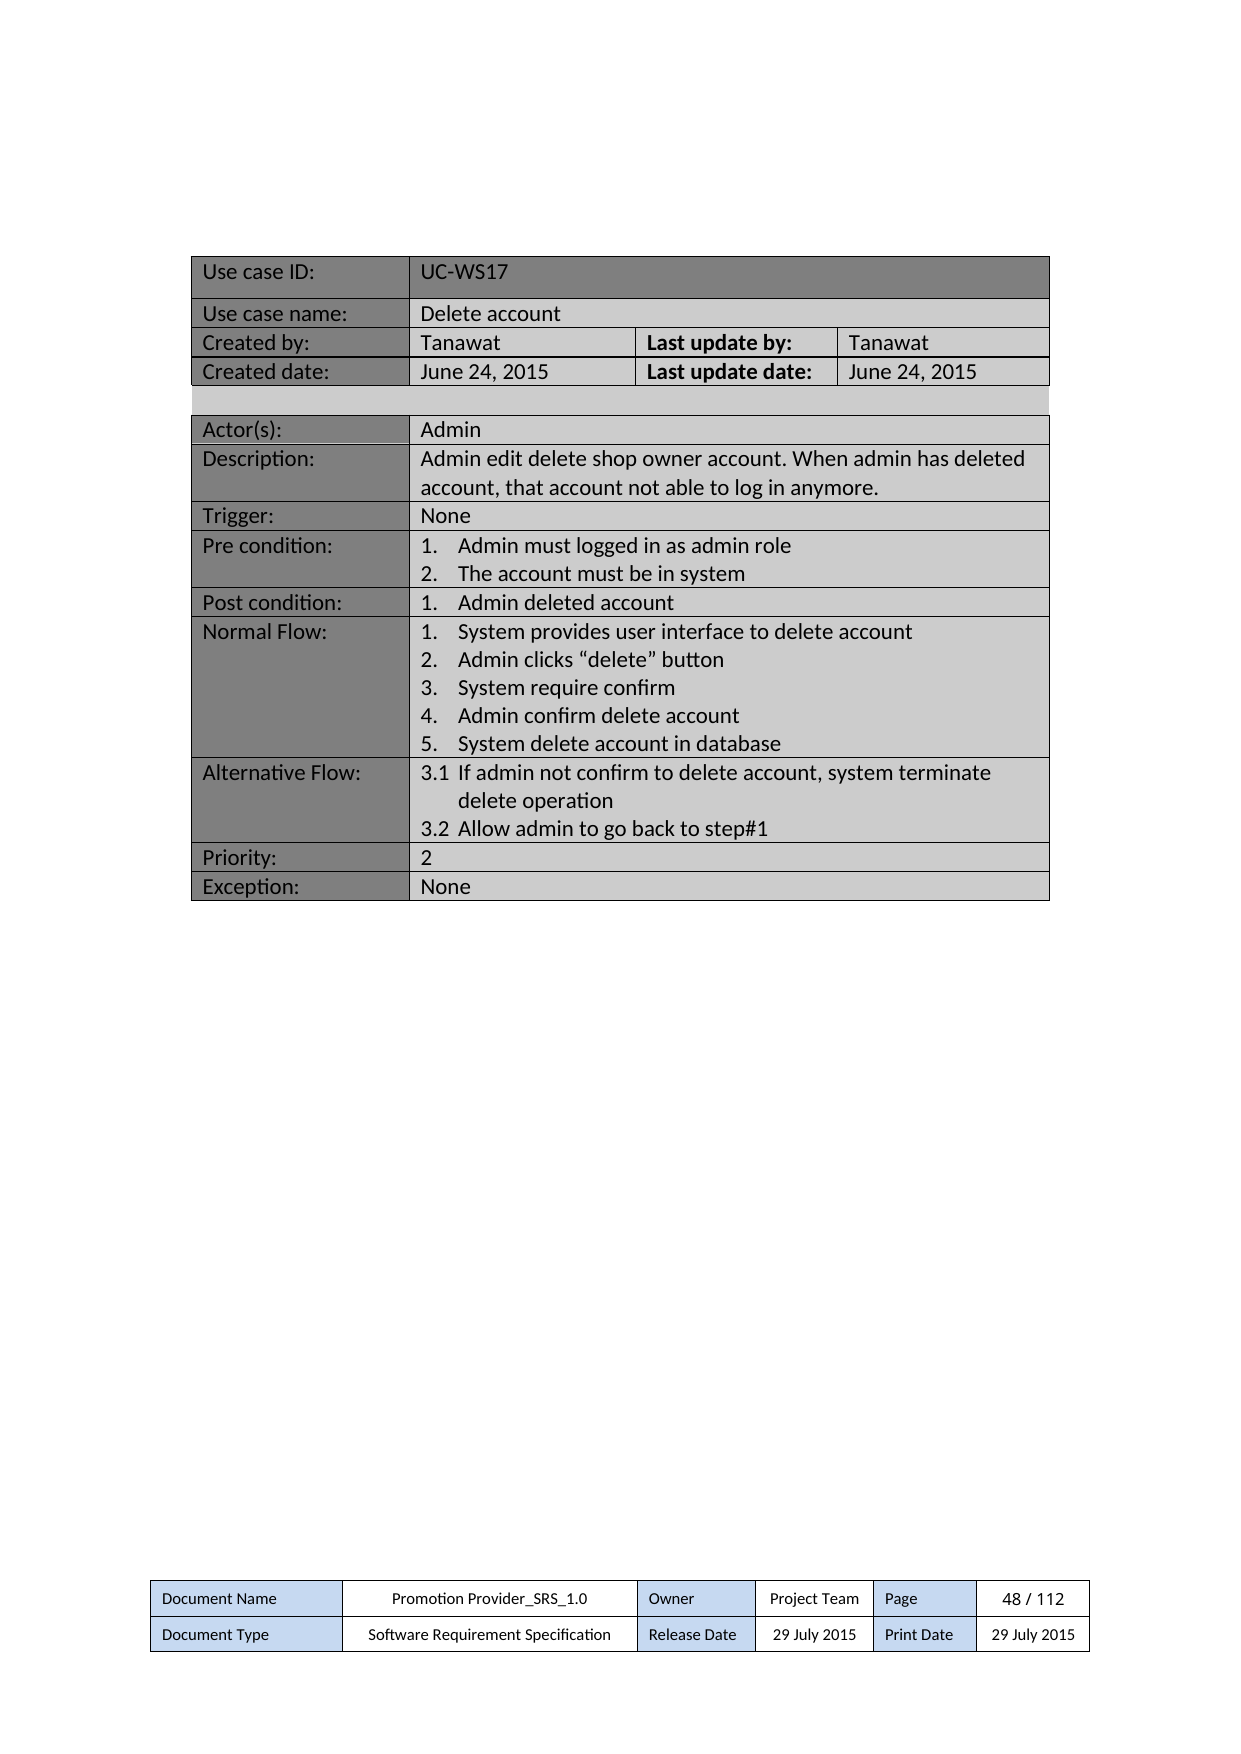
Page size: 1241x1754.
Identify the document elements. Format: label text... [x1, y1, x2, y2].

table_cell Admin [410, 416, 1049, 443]
table_cell Use case name: [192, 299, 409, 327]
table_cell Created date: [192, 358, 409, 385]
table_header UC-WS17 [410, 257, 1049, 298]
table_cell Admin must logged in as admin role The account must be in system [410, 531, 1049, 587]
table_cell Last update date: [636, 358, 837, 385]
table_cell [192, 386, 409, 414]
table_cell Trigger: [192, 502, 409, 530]
table_cell Exception: [192, 872, 409, 900]
table_cell Last update by: [636, 328, 837, 356]
table_cell Alternative Flow: [192, 758, 409, 842]
table_header Use case ID: [192, 257, 409, 298]
table_cell Actor(s): [192, 416, 409, 443]
table_cell System provides user interface to delete account Admin clicks “delete” button System require confirm Admin confirm delete account System delete account in database [410, 617, 1049, 757]
table_cell June 24, 2015 [410, 358, 635, 385]
table_cell Description: [192, 445, 409, 501]
table_cell If admin not confirm to delete account, system terminate delete operation Allow admin to go back to step#1 [410, 758, 1049, 842]
table_cell Pre condition: [192, 531, 409, 587]
table_cell [409, 386, 1049, 414]
table_cell Delete account [410, 299, 1049, 327]
table_cell 2 [410, 843, 1049, 871]
table_cell June 24, 2015 [838, 358, 1049, 385]
table_cell None [410, 872, 1049, 900]
table_cell Admin edit delete shop owner account. When admin has deleted account, that account not able to log in anymore. [410, 445, 1049, 501]
table_cell Normal Flow: [192, 617, 409, 757]
table_cell Admin deleted account [410, 588, 1049, 616]
table_cell None [410, 502, 1049, 530]
table_cell Post condition: [192, 588, 409, 616]
table_cell Tanawat [838, 328, 1049, 356]
table_cell Tanawat [410, 328, 635, 356]
table_cell Priority: [192, 843, 409, 871]
table_cell Created by: [192, 328, 409, 356]
